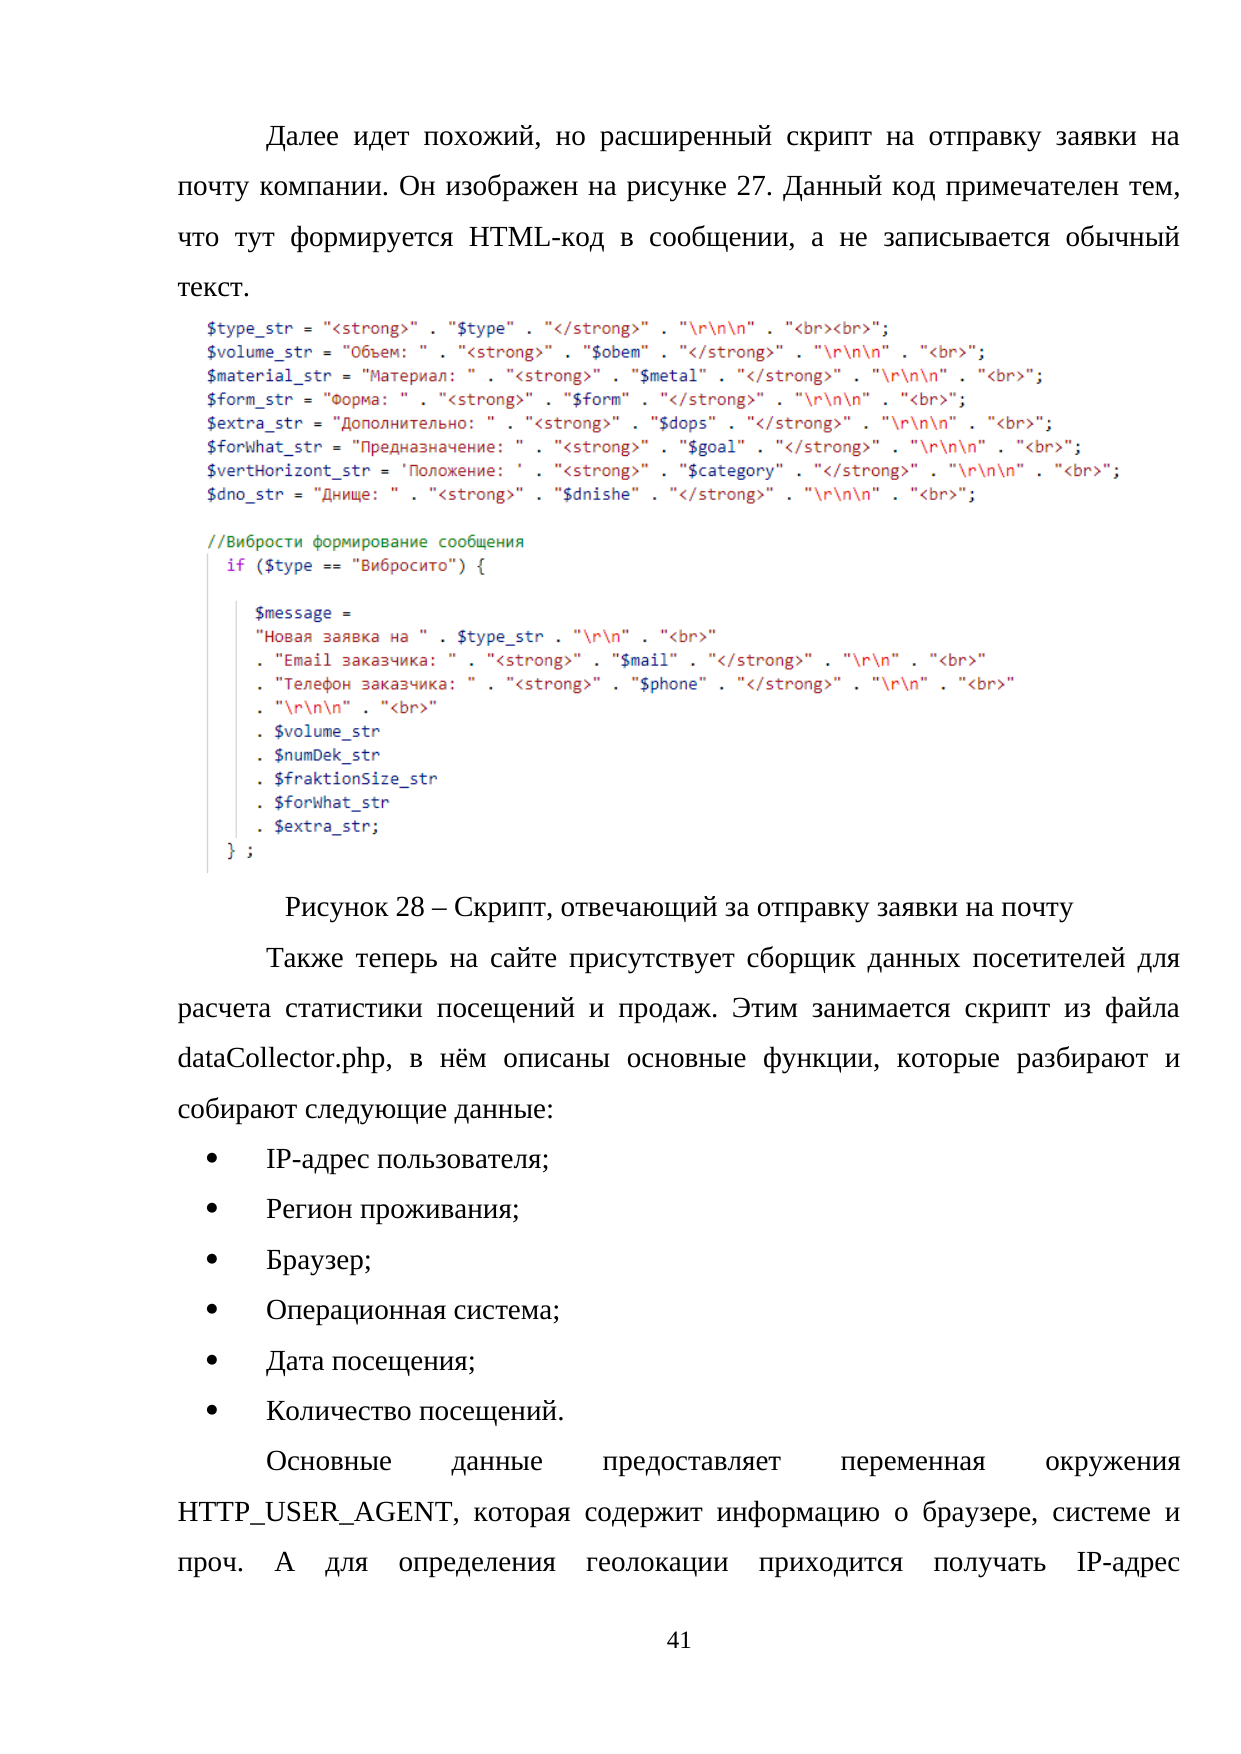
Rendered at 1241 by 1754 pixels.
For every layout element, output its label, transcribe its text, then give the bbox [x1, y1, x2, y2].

text IP-адрес пользователя; [207, 1141, 1181, 1175]
text Далее идет похожий, но расширенный скрипт на отправку заявки на почту компании. Он изображен на рисунке 27. Данный код примечателен тем, что тут формируется HTML-код в сообщении, а не записывается обычный текст. [177, 118, 1181, 303]
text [177, 1443, 1181, 1578]
text Регион проживания; [207, 1191, 1181, 1225]
picture [202, 319, 1157, 873]
text Браузер; [207, 1242, 1181, 1276]
text Дата посещения; [207, 1343, 1181, 1376]
text Также теперь на сайте присутствует сборщик данных посетителей для расчета статистики посещений и продаж. Этим занимается скрипт из файла dataCollector.php, в нём описаны основные функции, которые разбирают и собирают следующие данные: [177, 940, 1181, 1124]
text Количество посещений. [207, 1393, 1181, 1427]
text Операционная система; [207, 1292, 1181, 1326]
